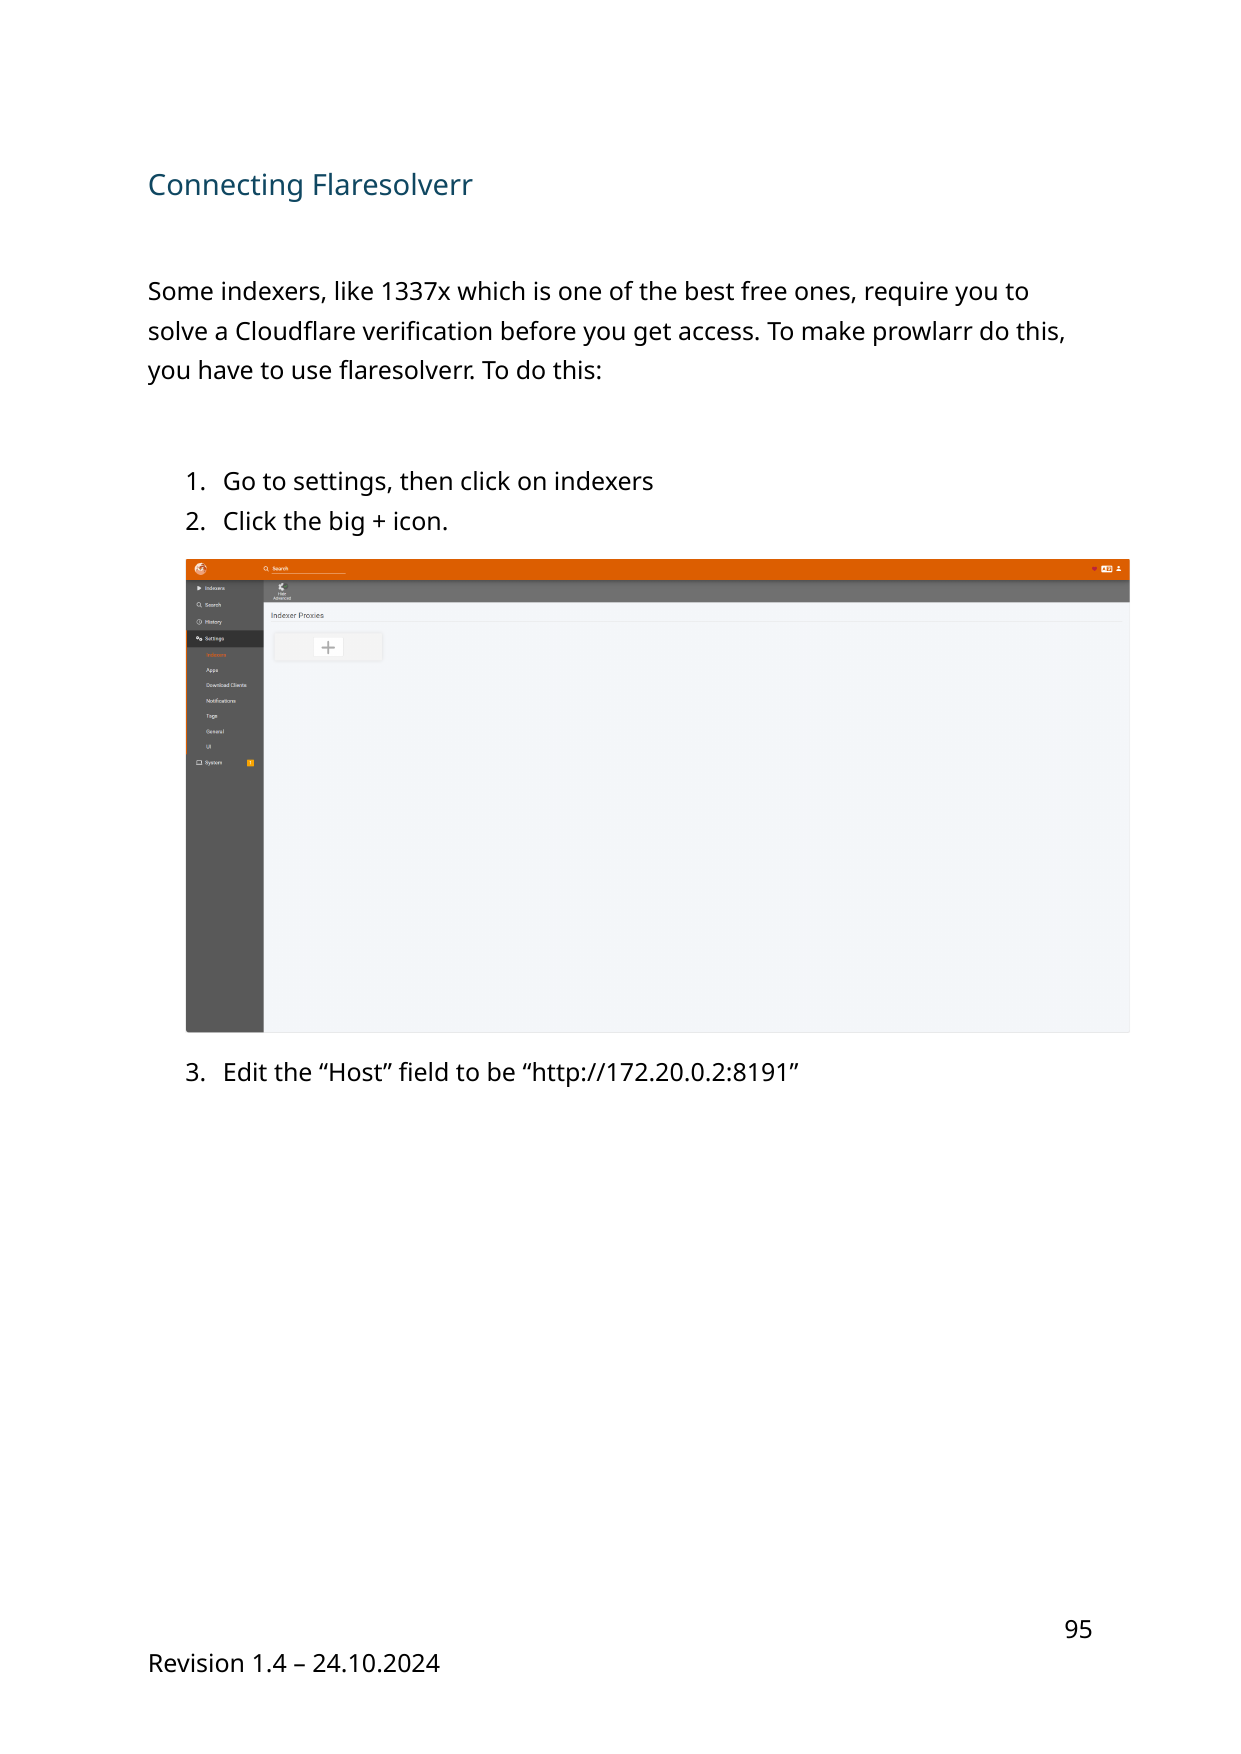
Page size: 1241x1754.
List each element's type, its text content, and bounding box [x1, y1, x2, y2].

text Some indexers, like 1337x which is one of the best free ones, require you to solve a Cloudflare verification before you get access. To make prowlarr do this, you have to use flaresolverr. To do this: [148, 274, 1093, 386]
list Click the big + icon. [185, 503, 1093, 537]
picture [185, 559, 1130, 1033]
list Edit the “Host” field to be “http://172.20.0.2:8191” [185, 1055, 1093, 1089]
list Go to settings, then click on indexers [185, 464, 1093, 498]
subtitle Connecting Flaresolverr [148, 164, 1093, 204]
